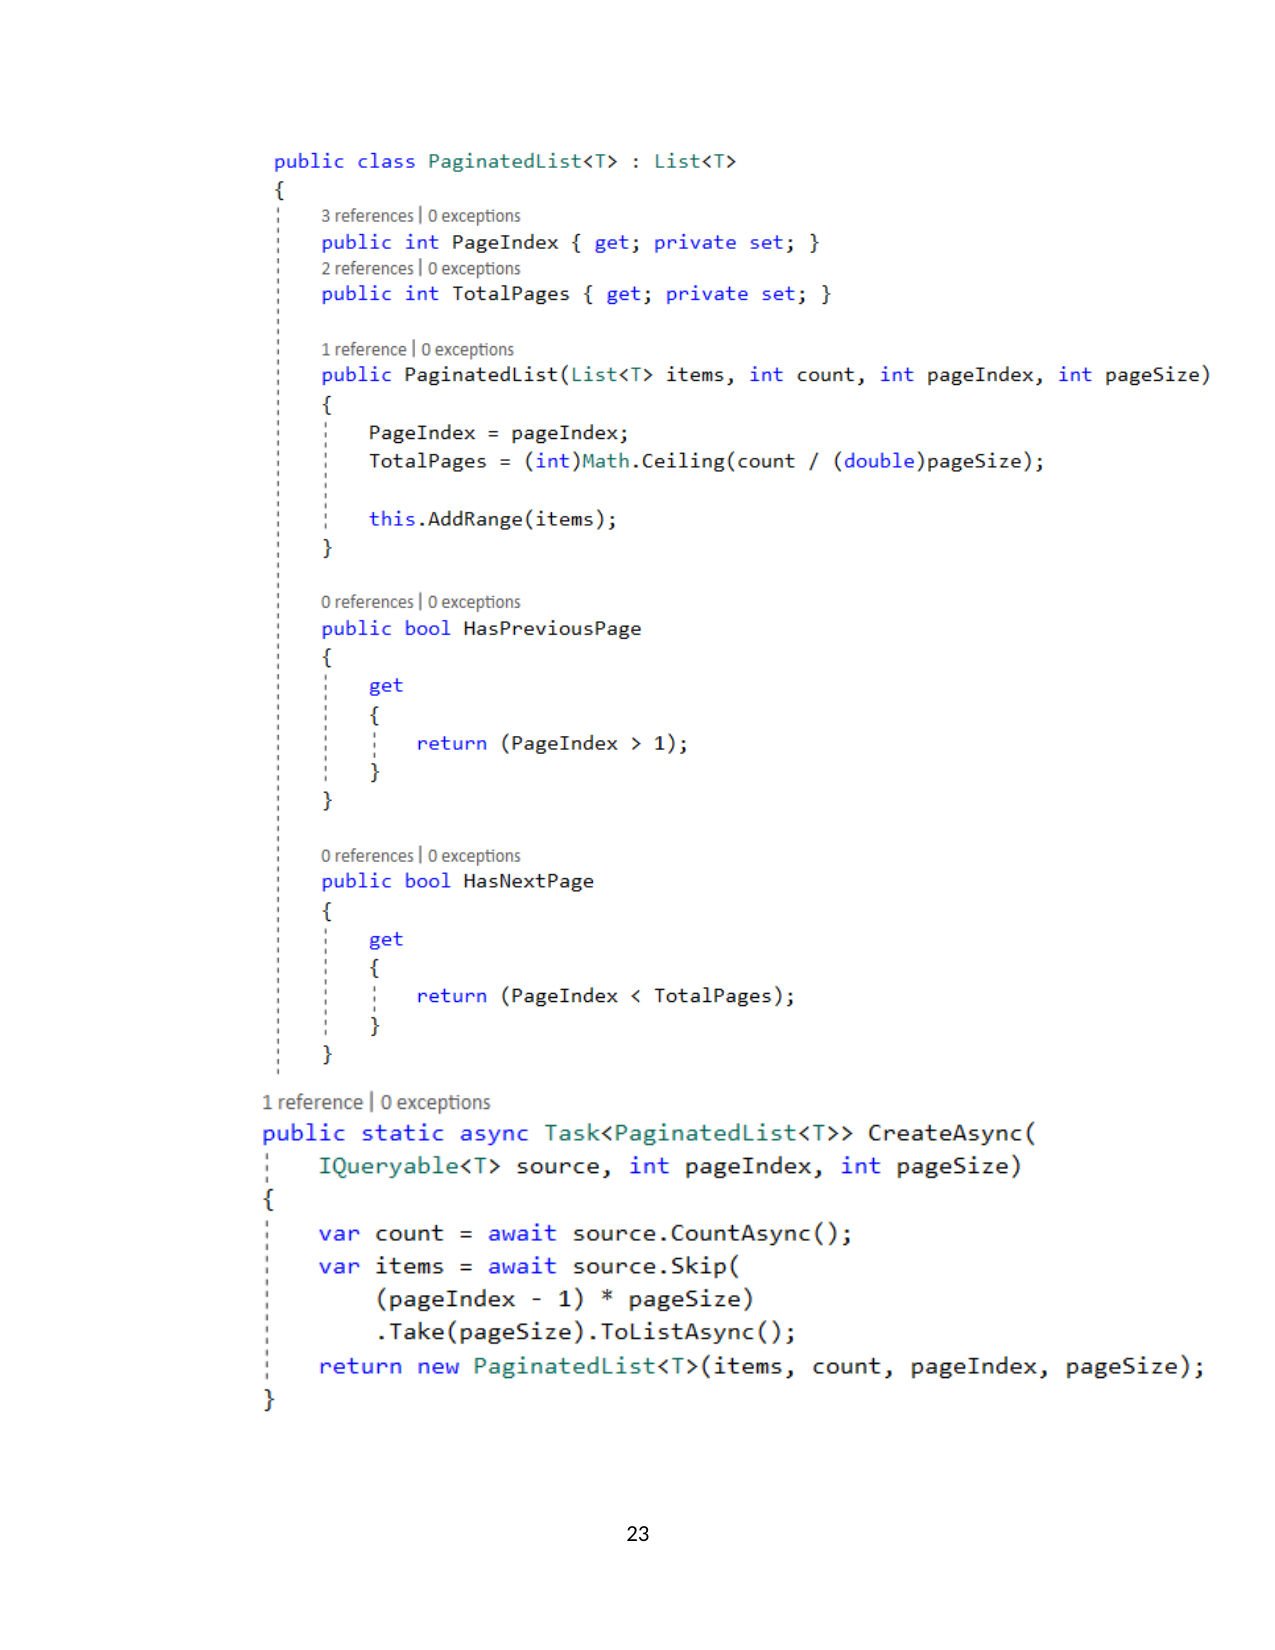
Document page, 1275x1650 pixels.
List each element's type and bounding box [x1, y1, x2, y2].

picture [262, 1086, 1213, 1463]
picture [262, 150, 1215, 1078]
